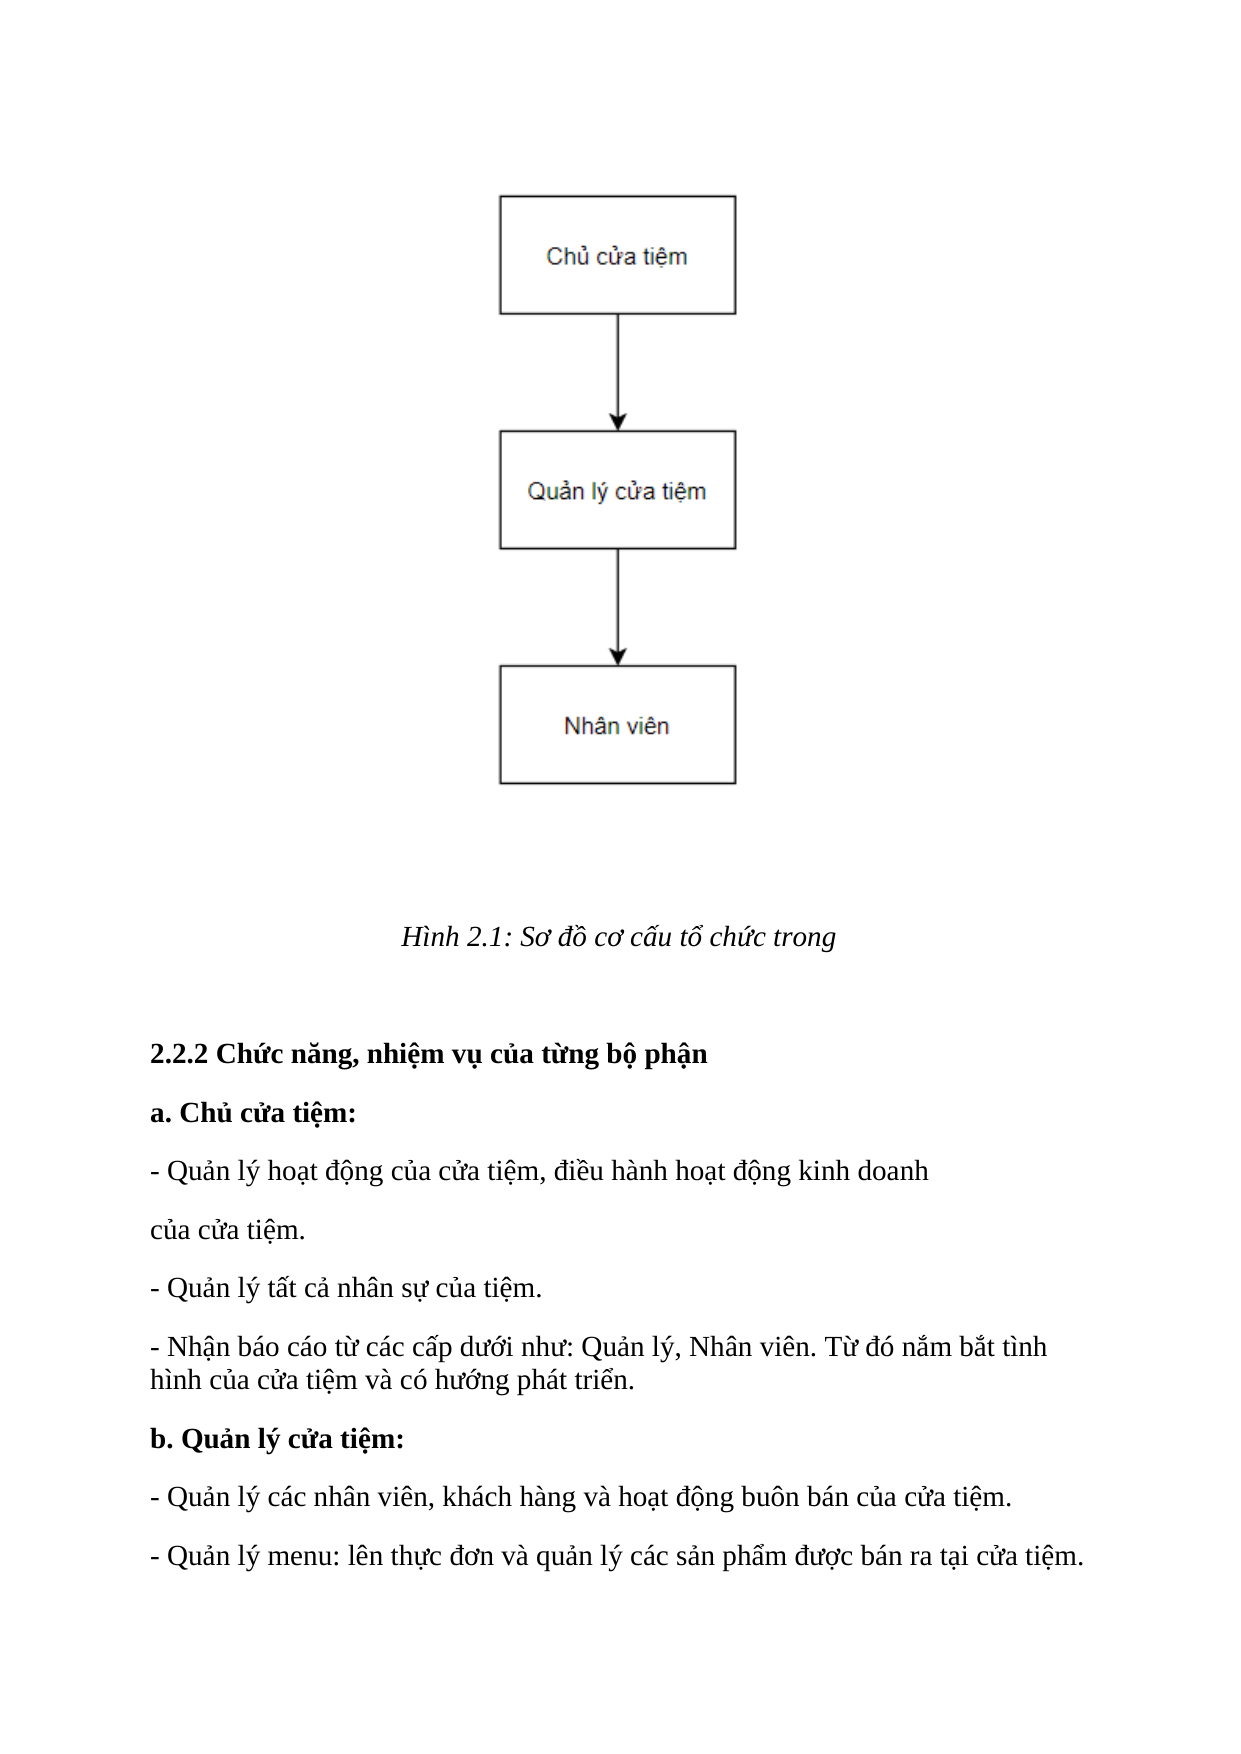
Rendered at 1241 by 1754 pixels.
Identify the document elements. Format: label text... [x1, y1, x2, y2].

picture [455, 150, 779, 833]
text - Quản lý menu: lên thực đơn và quản lý các sản phẩm được bán ra tại cửa tiệm. [150, 1538, 1090, 1572]
text - Quản lý các nhân viên, khách hàng và hoạt động buôn bán của cửa tiệm. [150, 1479, 1090, 1513]
text a. Chủ cửa tiệm: [150, 1095, 1090, 1128]
text - Quản lý tất cả nhân sự của tiệm. [150, 1270, 1090, 1304]
text b. Quản lý cửa tiệm: [150, 1421, 1090, 1454]
text - Quản lý hoạt động của cửa tiệm, điều hành hoạt động kinh doanh [150, 1153, 1090, 1187]
text Hình 2.1: Sơ đồ cơ cấu tổ chức trong [150, 919, 1090, 953]
text 2.2.2 Chức năng, nhiệm vụ của từng bộ phận [150, 1036, 1090, 1070]
text - Nhận báo cáo từ các cấp dưới như: Quản lý, Nhân viên. Từ đó nắm bắt tình hình của cửa tiệm và có hướng phát triển. [150, 1329, 1090, 1396]
text của cửa tiệm. [150, 1212, 1090, 1245]
